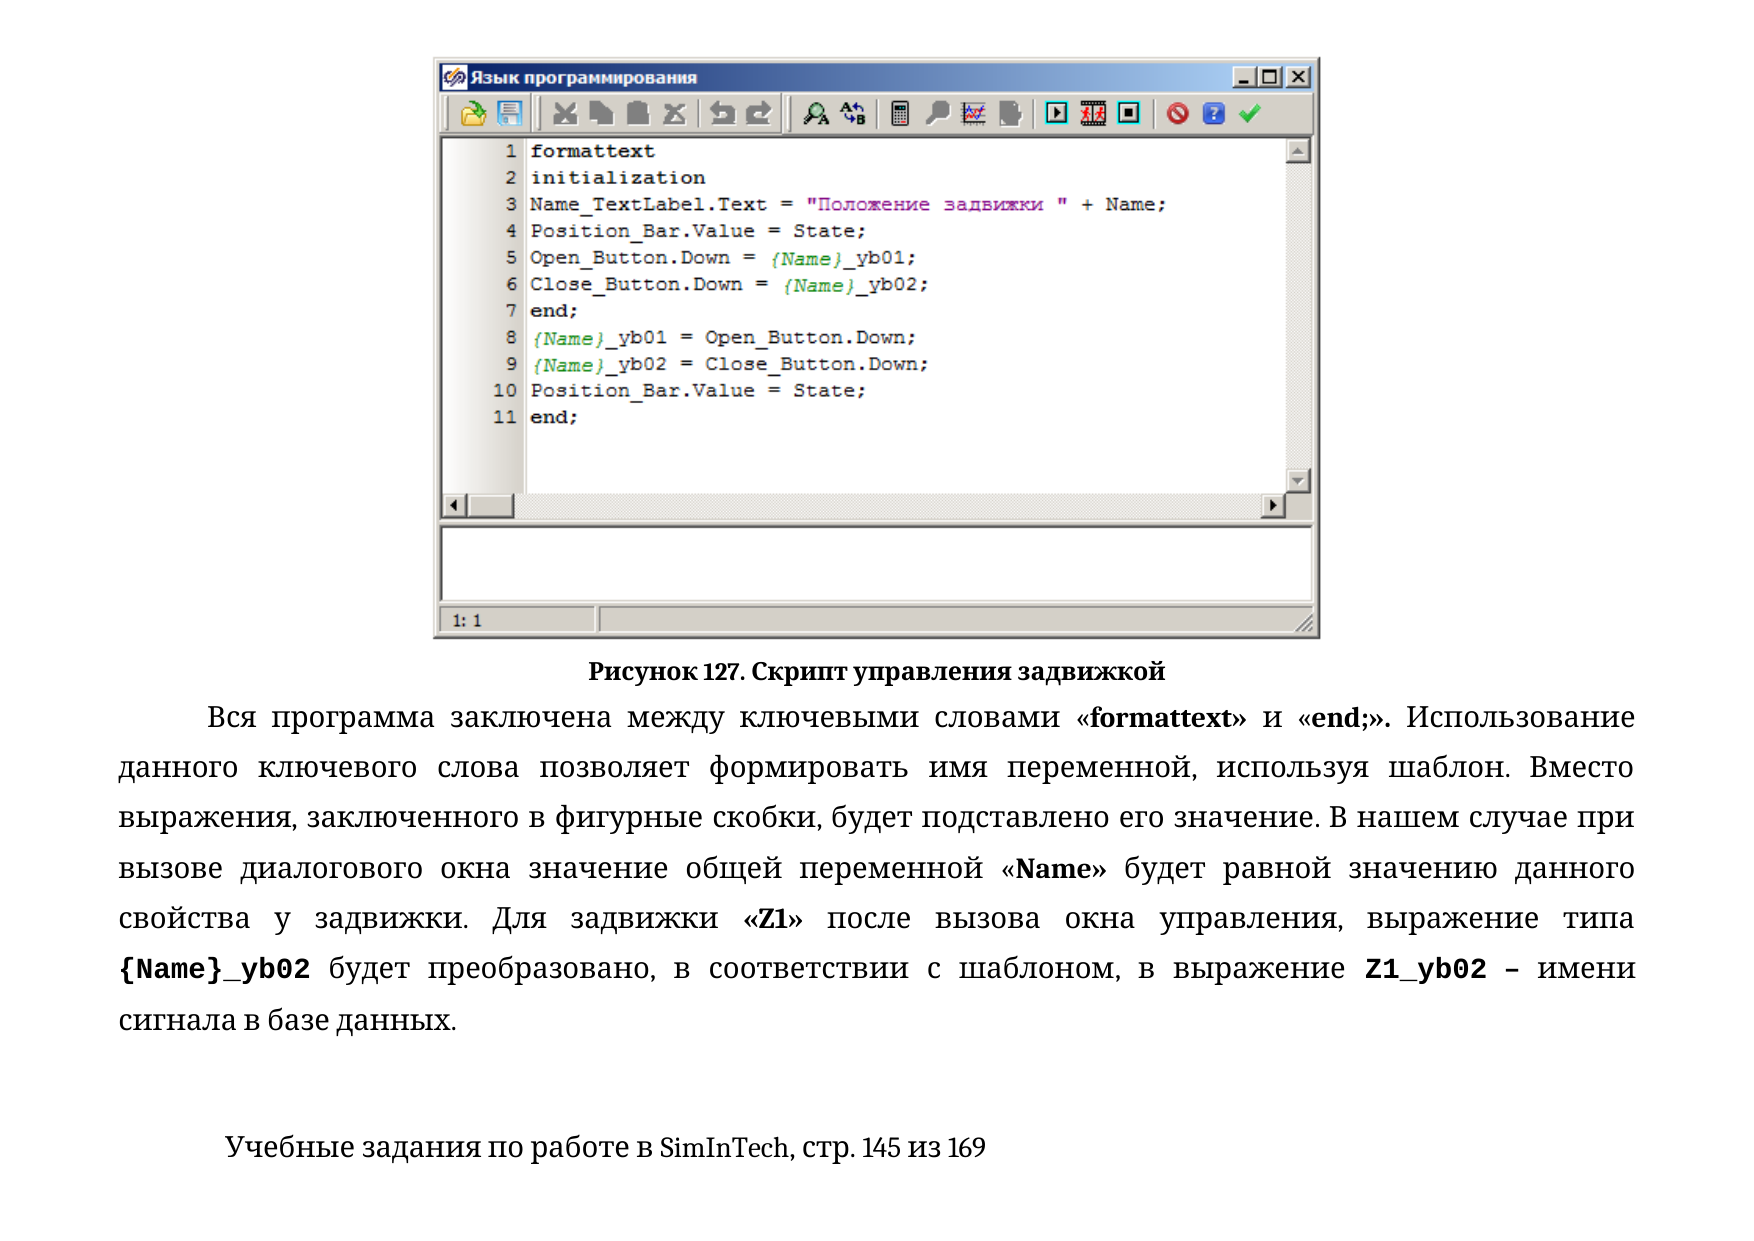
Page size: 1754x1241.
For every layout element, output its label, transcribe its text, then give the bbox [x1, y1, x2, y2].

text Вся программа заключена между ключевыми словами «formattext» и «end;». Использование данного ключевого слова позволяет формировать имя переменной, используя шаблон. Вместо выражения, заключенного в фигурные скобки, будет подставлено его значение. В нашем случае при вызове диалогового окна значение общей переменной «Name» будет равной значению данного свойства у задвижки. Для задвижки «Z1» после вызова окна управления, выражение типа {Name}_yb02 будет преобразовано, в соответствии с шаблоном, в выражение Z1_yb02 – имени сигнала в базе данных. [118, 701, 1636, 1038]
picture [424, 51, 1330, 644]
